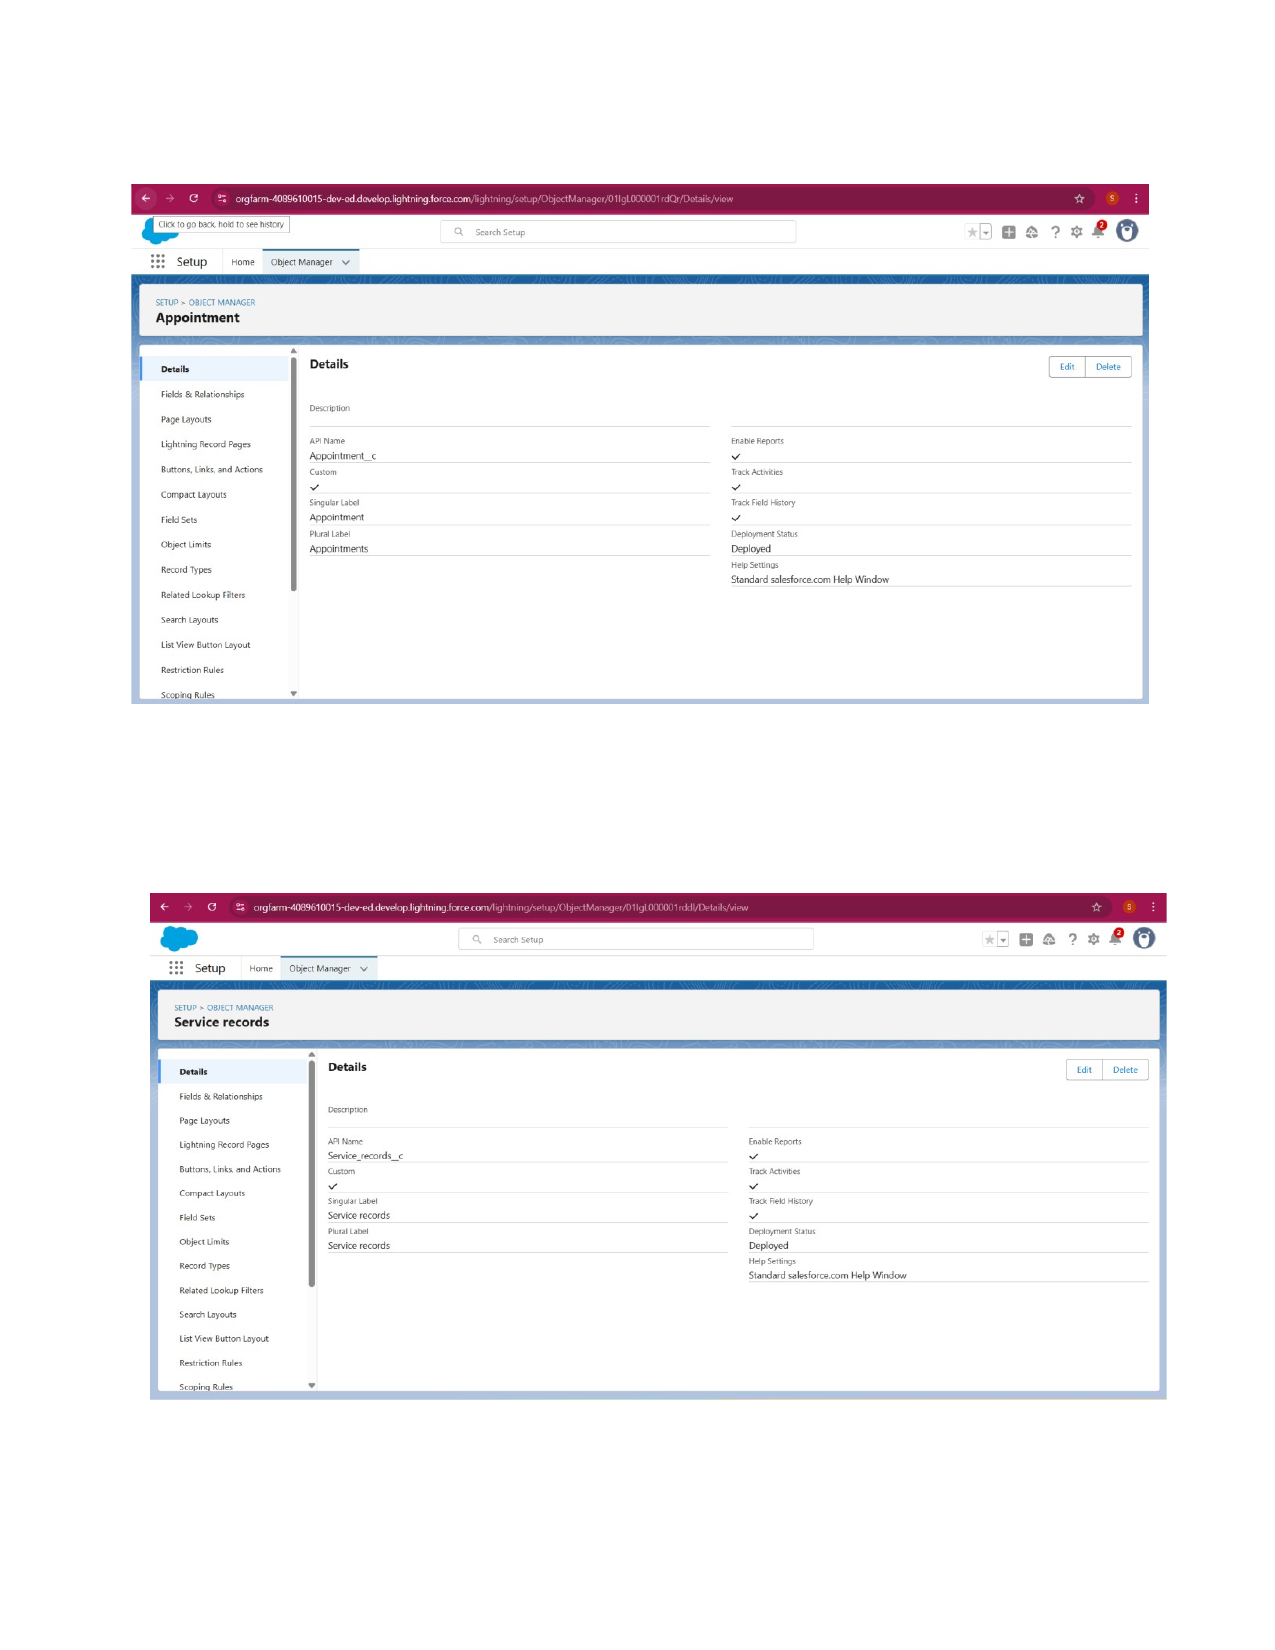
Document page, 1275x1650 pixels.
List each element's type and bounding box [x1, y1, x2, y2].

picture [131, 184, 1149, 704]
picture [150, 893, 1167, 1400]
